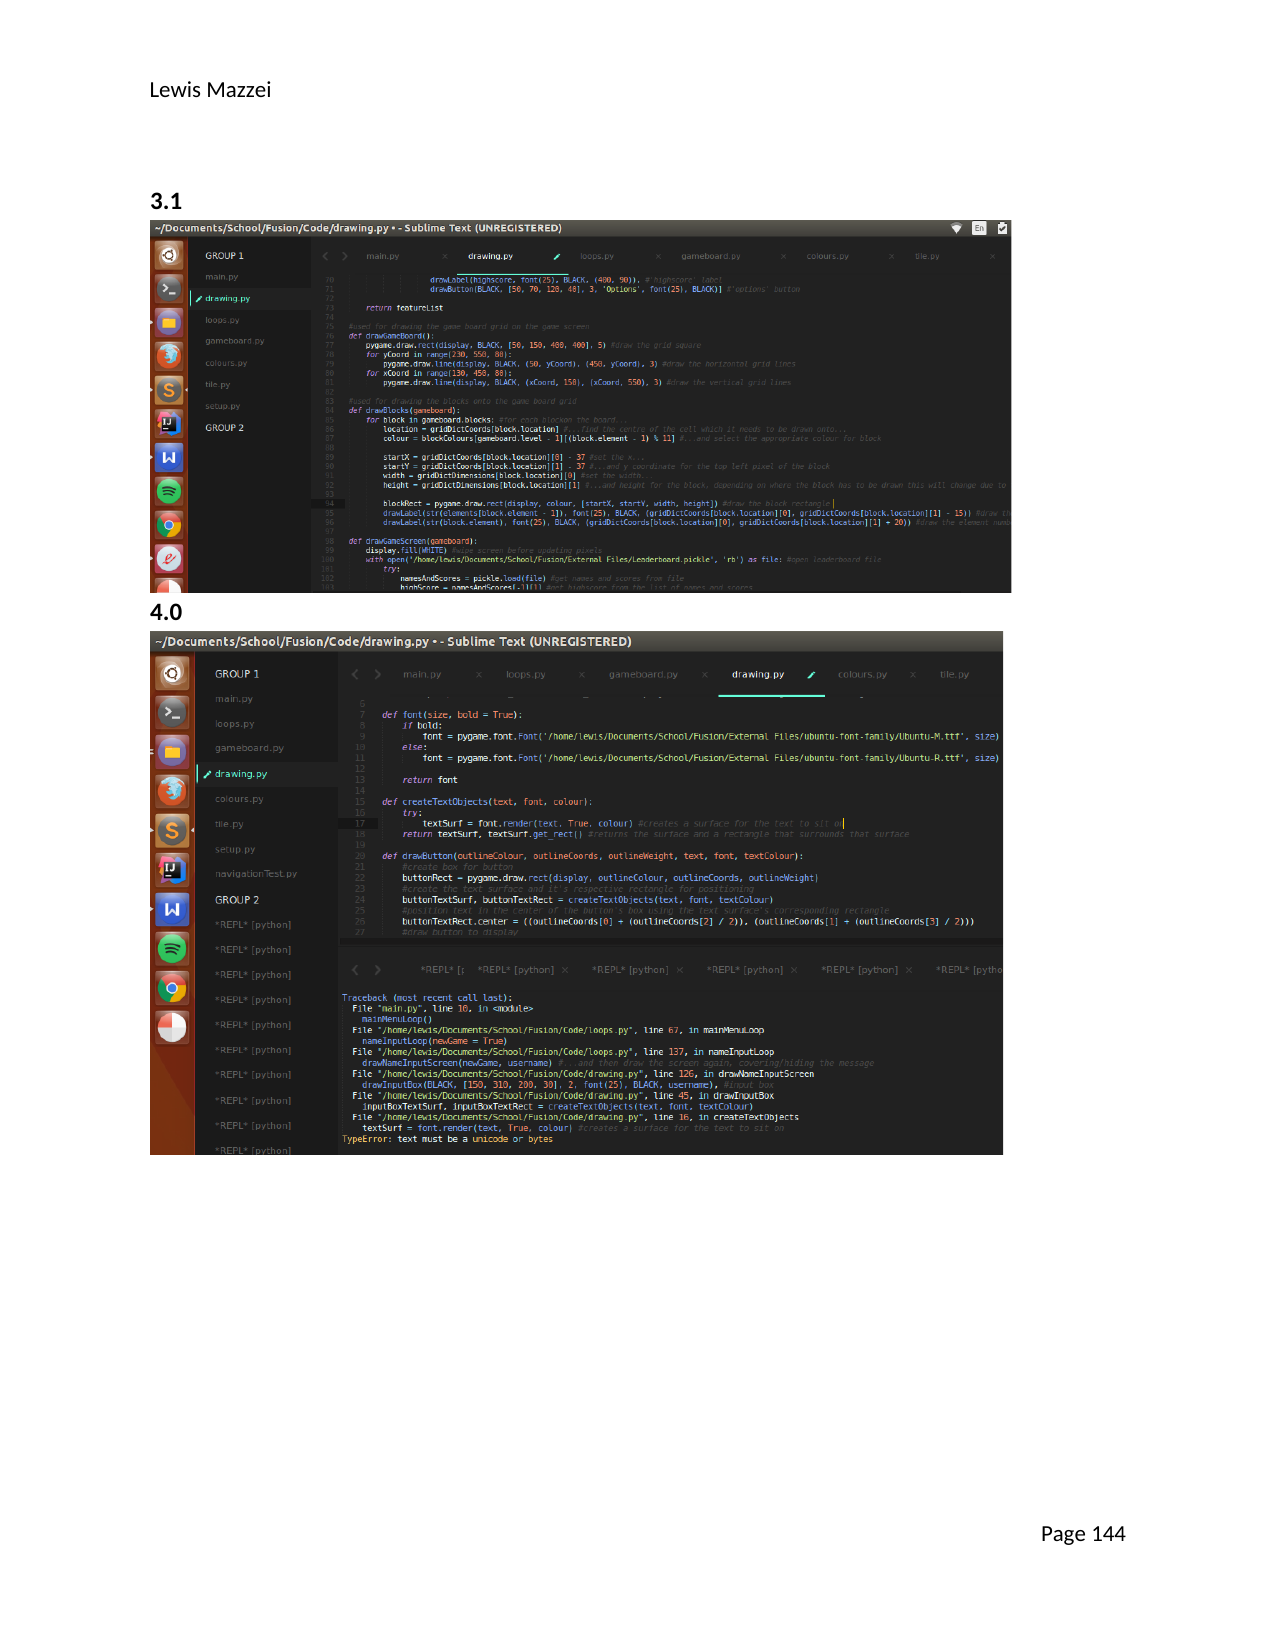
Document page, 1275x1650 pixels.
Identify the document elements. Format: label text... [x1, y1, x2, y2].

list 4.0 [150, 596, 1125, 627]
list 3.1 [150, 185, 1125, 216]
picture [150, 631, 1004, 1155]
picture [150, 220, 1012, 593]
